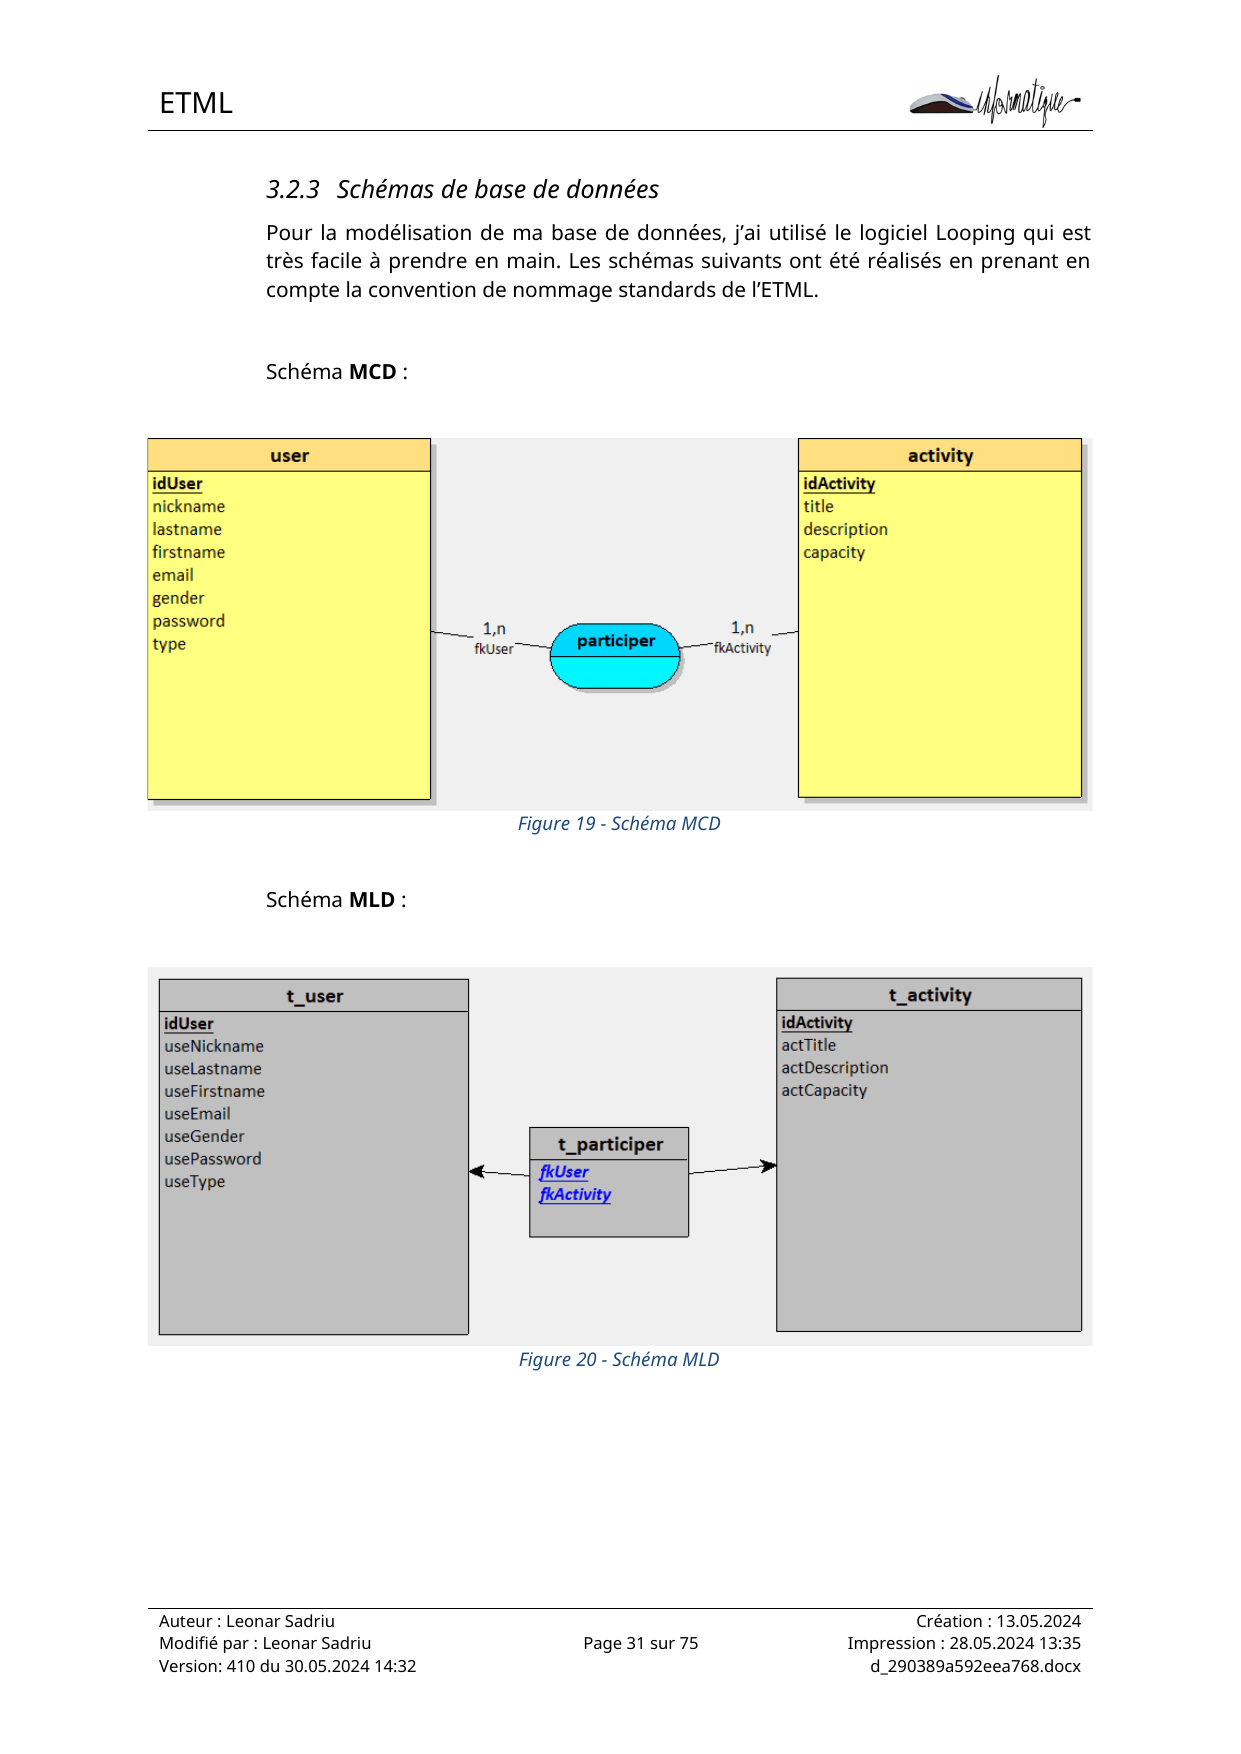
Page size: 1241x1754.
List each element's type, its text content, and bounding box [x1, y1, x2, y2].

subtitle Schémas de base de données [266, 172, 1092, 206]
text Figure 19 - Schéma MCD [148, 811, 1092, 836]
text Pour la modélisation de ma base de données, j’ai utilisé le logiciel Looping qui est très facile à prendre en main. Les schémas suivants ont été réalisés en prenant en compte la convention de nommage standards de l’ETML. [266, 218, 1092, 303]
picture [909, 75, 1082, 128]
text Figure 20 - Schéma MLD [148, 1346, 1092, 1371]
text Schéma MLD : [266, 886, 1092, 914]
picture [147, 967, 1093, 1346]
picture [147, 438, 1093, 811]
text Schéma MCD : [266, 357, 1092, 385]
